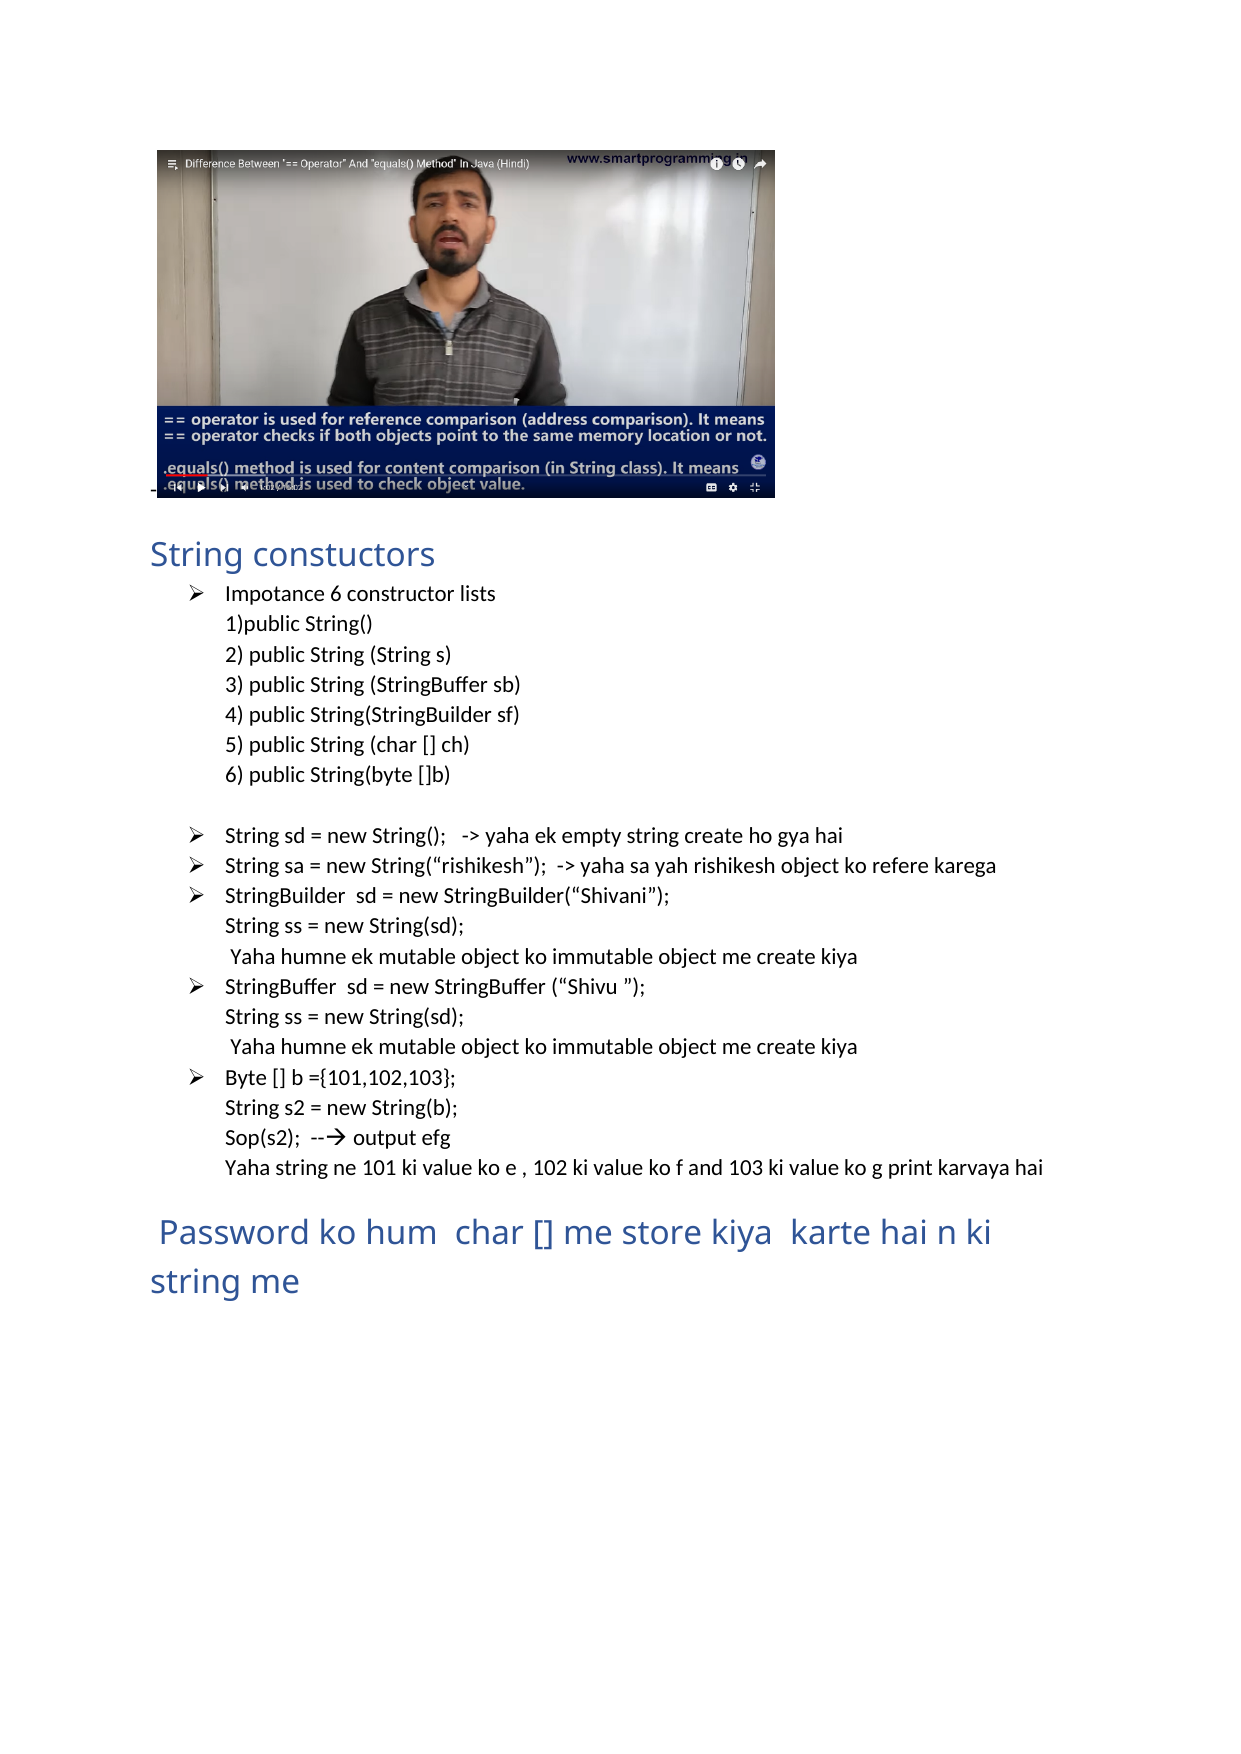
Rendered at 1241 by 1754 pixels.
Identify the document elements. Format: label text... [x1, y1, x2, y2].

list 3) public String (StringBuffer sb) [225, 670, 1090, 698]
list 2) public String (String s) [225, 640, 1090, 668]
list Yaha string ne 101 ki value ko e , 102 ki value ko f and 103 ki value ko g print karvaya hai [225, 1153, 1090, 1181]
list String ss = new String(sd); [225, 912, 1090, 940]
list Yaha humne ek mutable object ko immutable object me create kiya [225, 942, 1090, 970]
list Impotance 6 constructor lists [187, 579, 1090, 607]
list Sop(s2); -- output efg [225, 1123, 1090, 1151]
list StringBuilder sd = new StringBuilder(“Shivani”); [187, 881, 1090, 909]
list String sa = new String(“rishikesh”); -> yaha sa yah rishikesh object ko refere karega [187, 851, 1090, 879]
subtitle String constuctors [150, 530, 1090, 576]
list 4) public String(StringBuilder sf) [225, 700, 1090, 728]
list Yaha humne ek mutable object ko immutable object me create kiya [225, 1032, 1090, 1061]
subtitle Password ko hum char [] me store kiya karte hai n ki string me [150, 1208, 1090, 1303]
list 5) public String (char [] ch) [225, 730, 1090, 758]
list String s2 = new String(b); [225, 1093, 1090, 1121]
list 6) public String(byte []b) [225, 761, 1090, 789]
picture [157, 150, 775, 498]
list 1)public String() [225, 609, 1090, 638]
list Byte [] b ={101,102,103}; [187, 1063, 1090, 1091]
list StringBuffer sd = new StringBuffer (“Shivu ”); [187, 972, 1090, 1000]
list String sd = new String(); -> yaha ek empty string create ho gya hai [187, 821, 1090, 849]
list String ss = new String(sd); [225, 1002, 1090, 1030]
